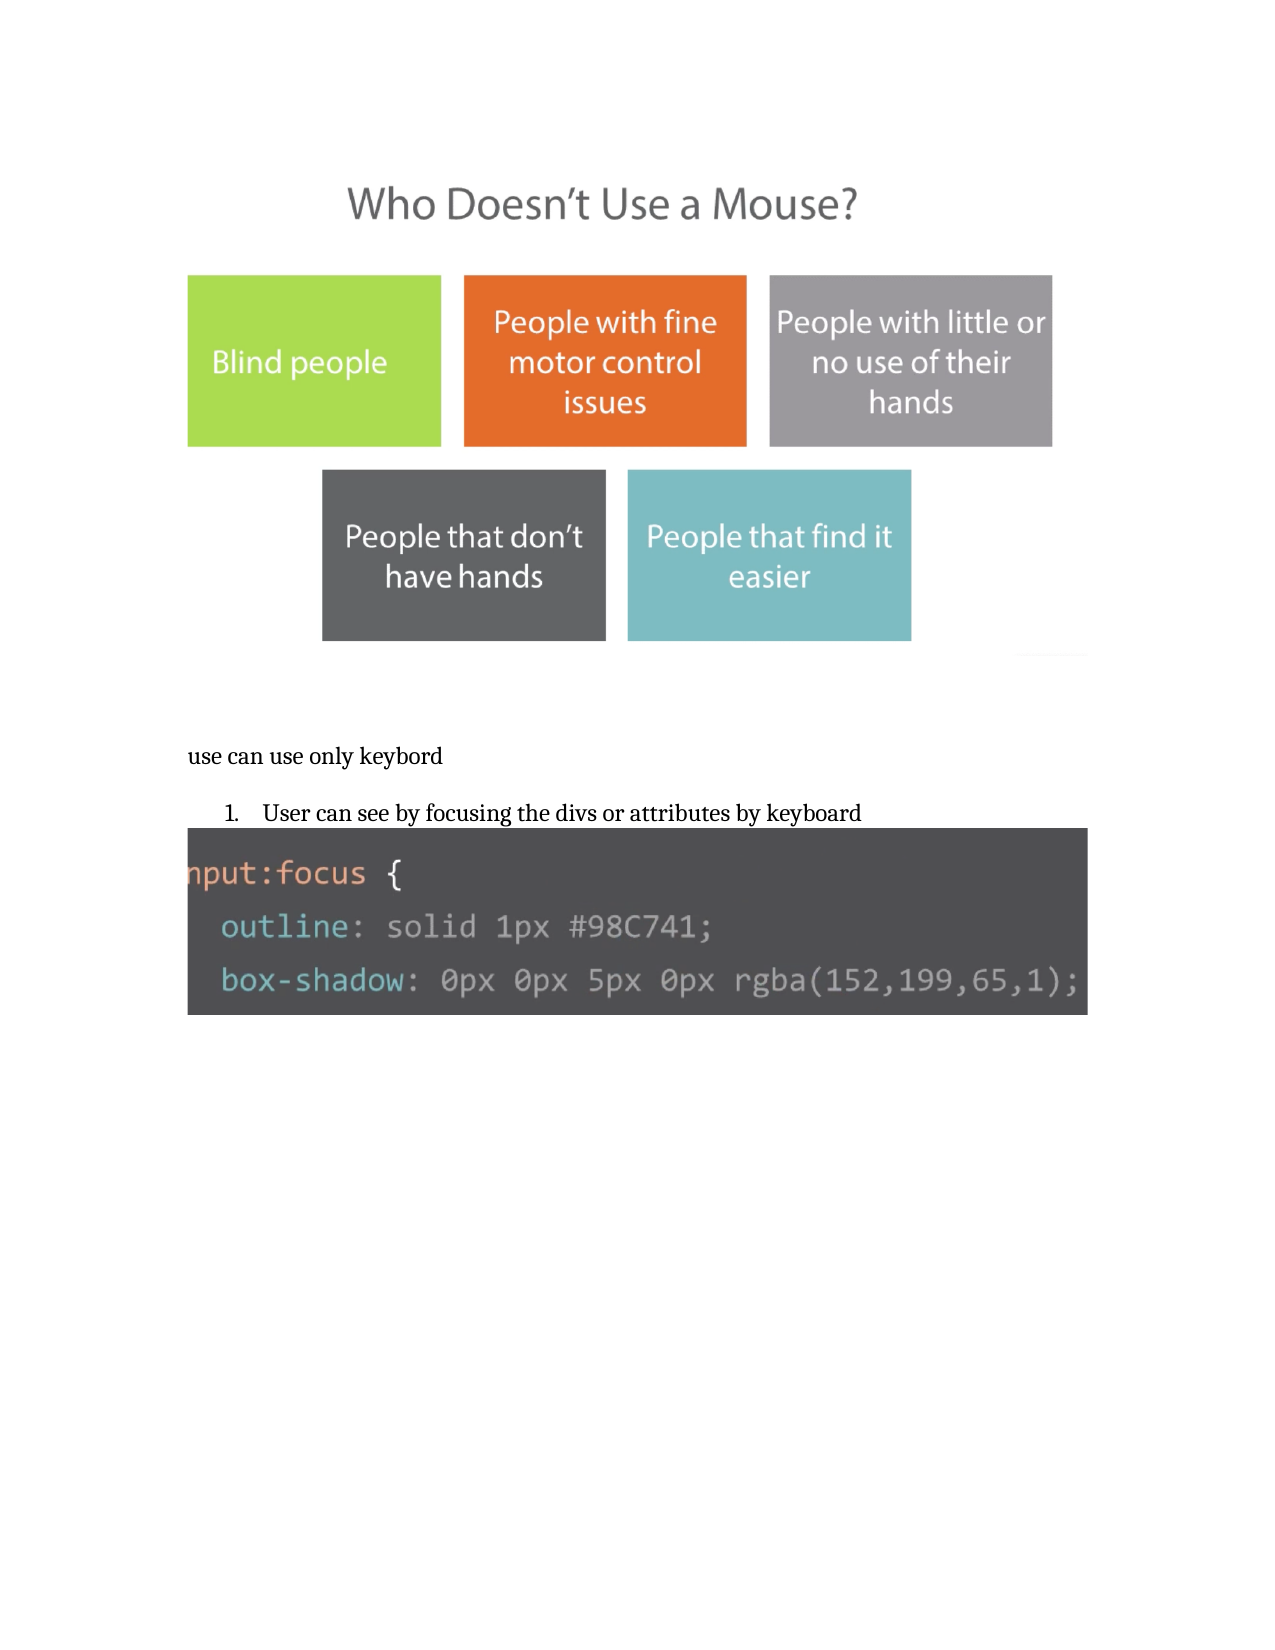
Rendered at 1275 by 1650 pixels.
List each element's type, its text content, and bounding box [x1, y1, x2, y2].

list User can see by focusing the divs or attributes by keyboard [225, 799, 1087, 828]
text use can use only keybord [187, 742, 1087, 771]
picture [187, 150, 1088, 656]
picture [187, 828, 1088, 1015]
